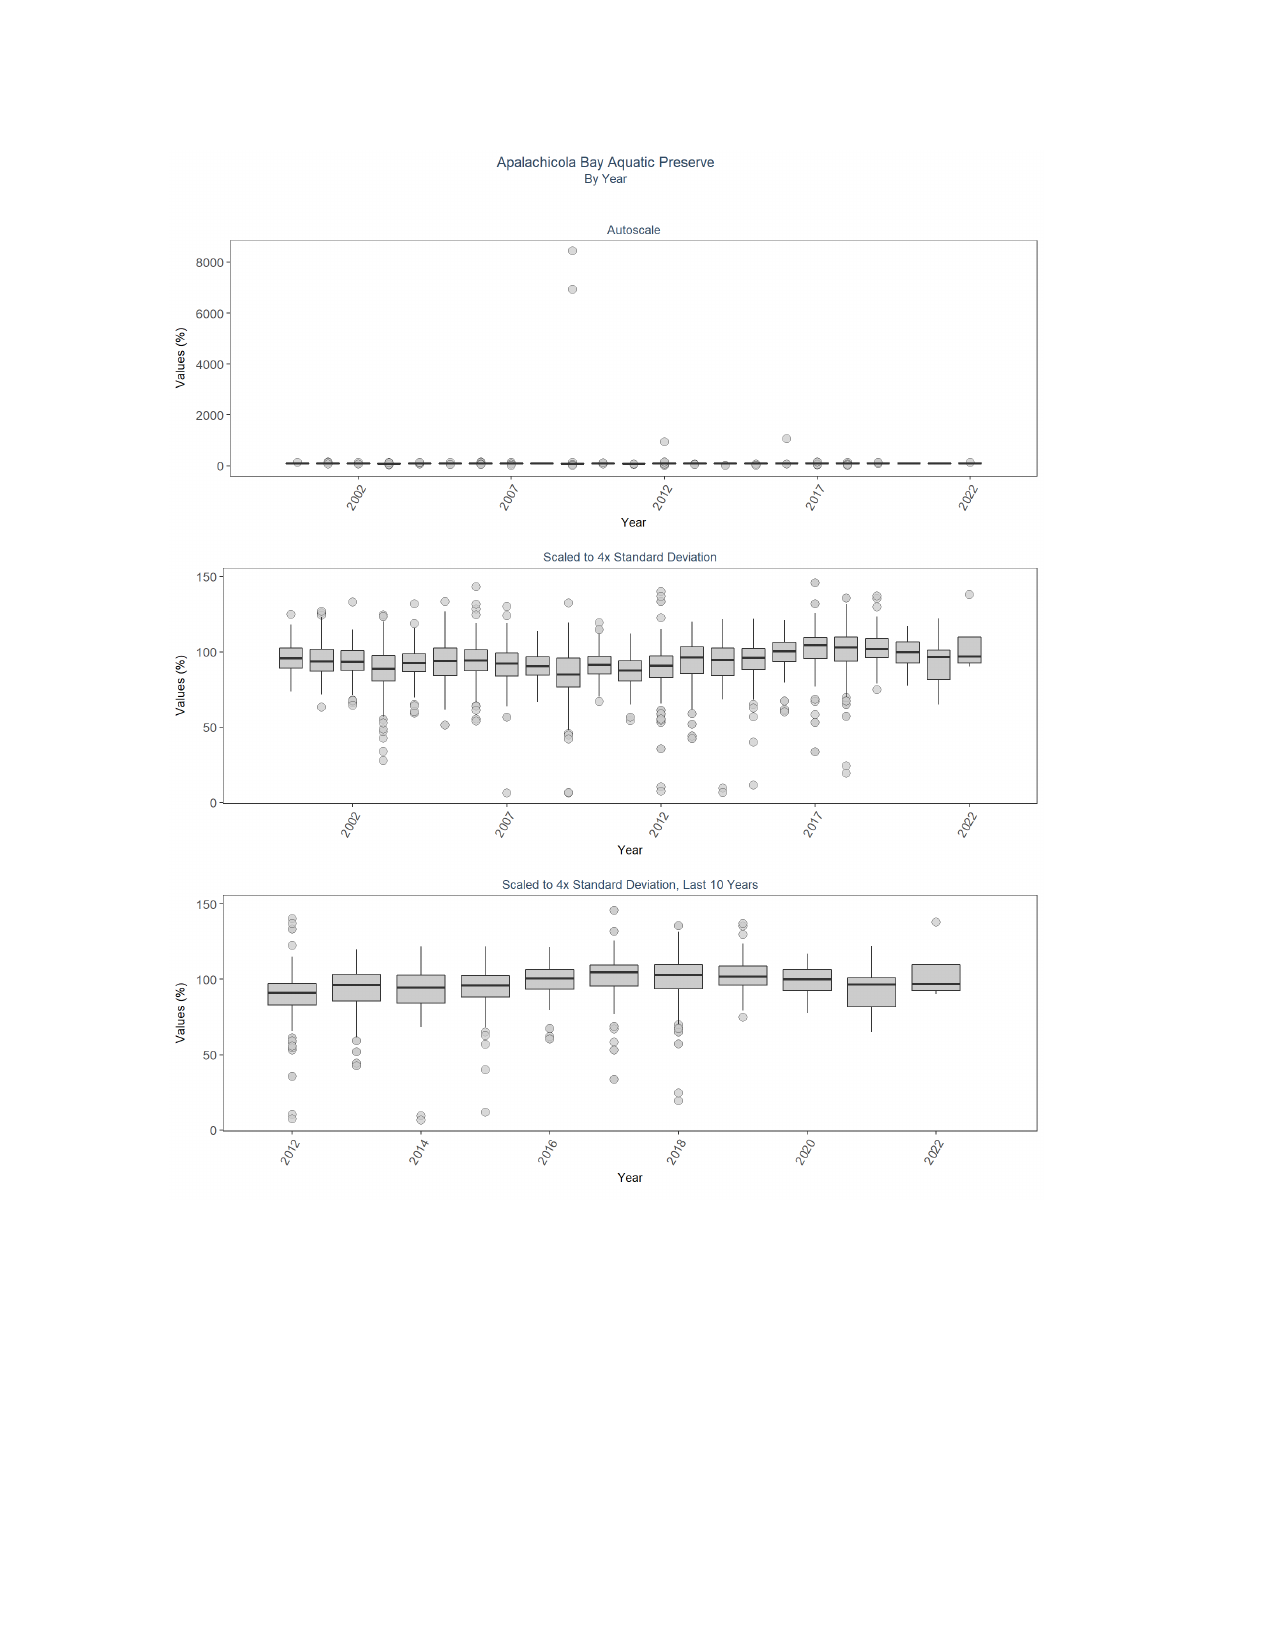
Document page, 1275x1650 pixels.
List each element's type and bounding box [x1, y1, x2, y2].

picture [168, 150, 1044, 1200]
